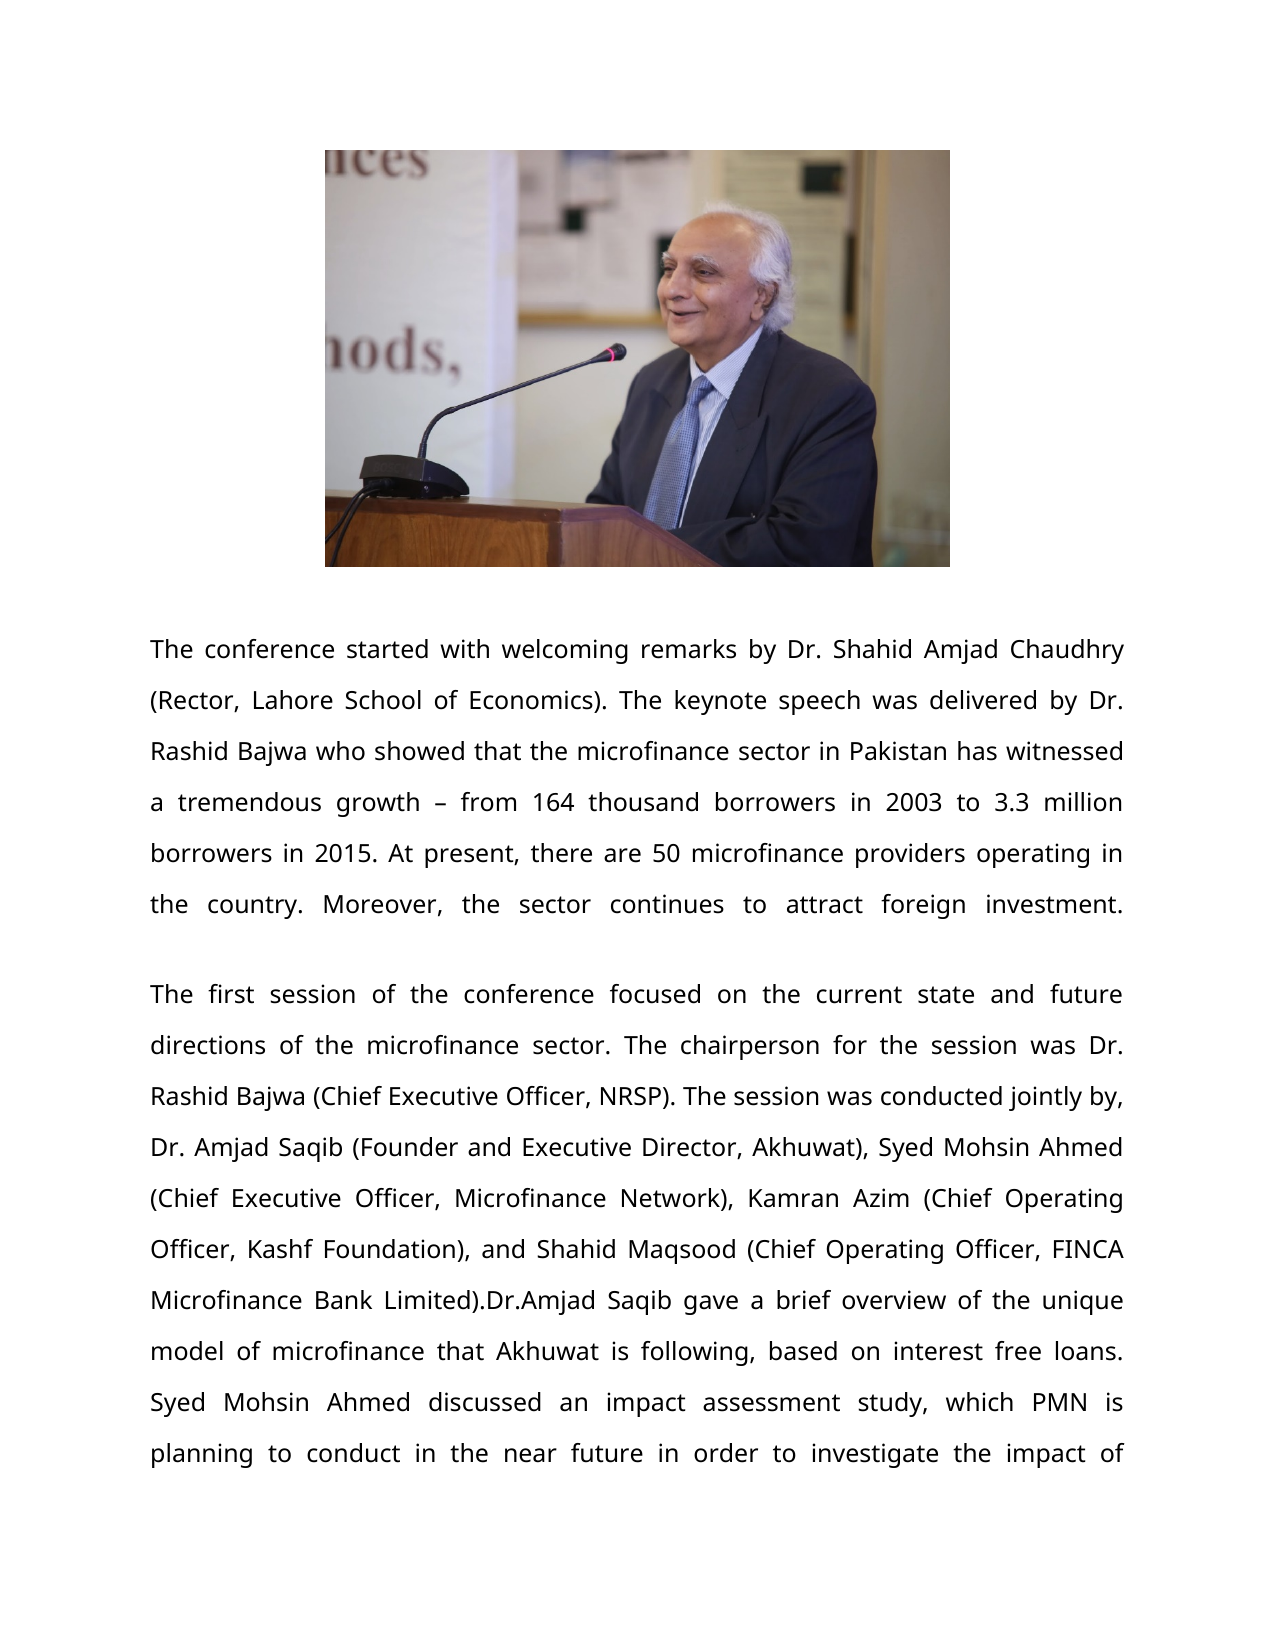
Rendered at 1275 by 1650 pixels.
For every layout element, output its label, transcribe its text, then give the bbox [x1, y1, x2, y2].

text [150, 977, 1125, 1470]
text The conference started with welcoming remarks by Dr. Shahid Amjad Chaudhry (Rector, Lahore School of Economics). The keynote speech was delivered by Dr. Rashid Bajwa who showed that the microfinance sector in Pakistan has witnessed a tremendous growth – from 164 thousand borrowers in 2003 to 3.3 million borrowers in 2015. At present, there are 50 microfinance providers operating in the country. Moreover, the sector continues to attract foreign investment. [150, 632, 1125, 963]
picture [325, 150, 950, 567]
